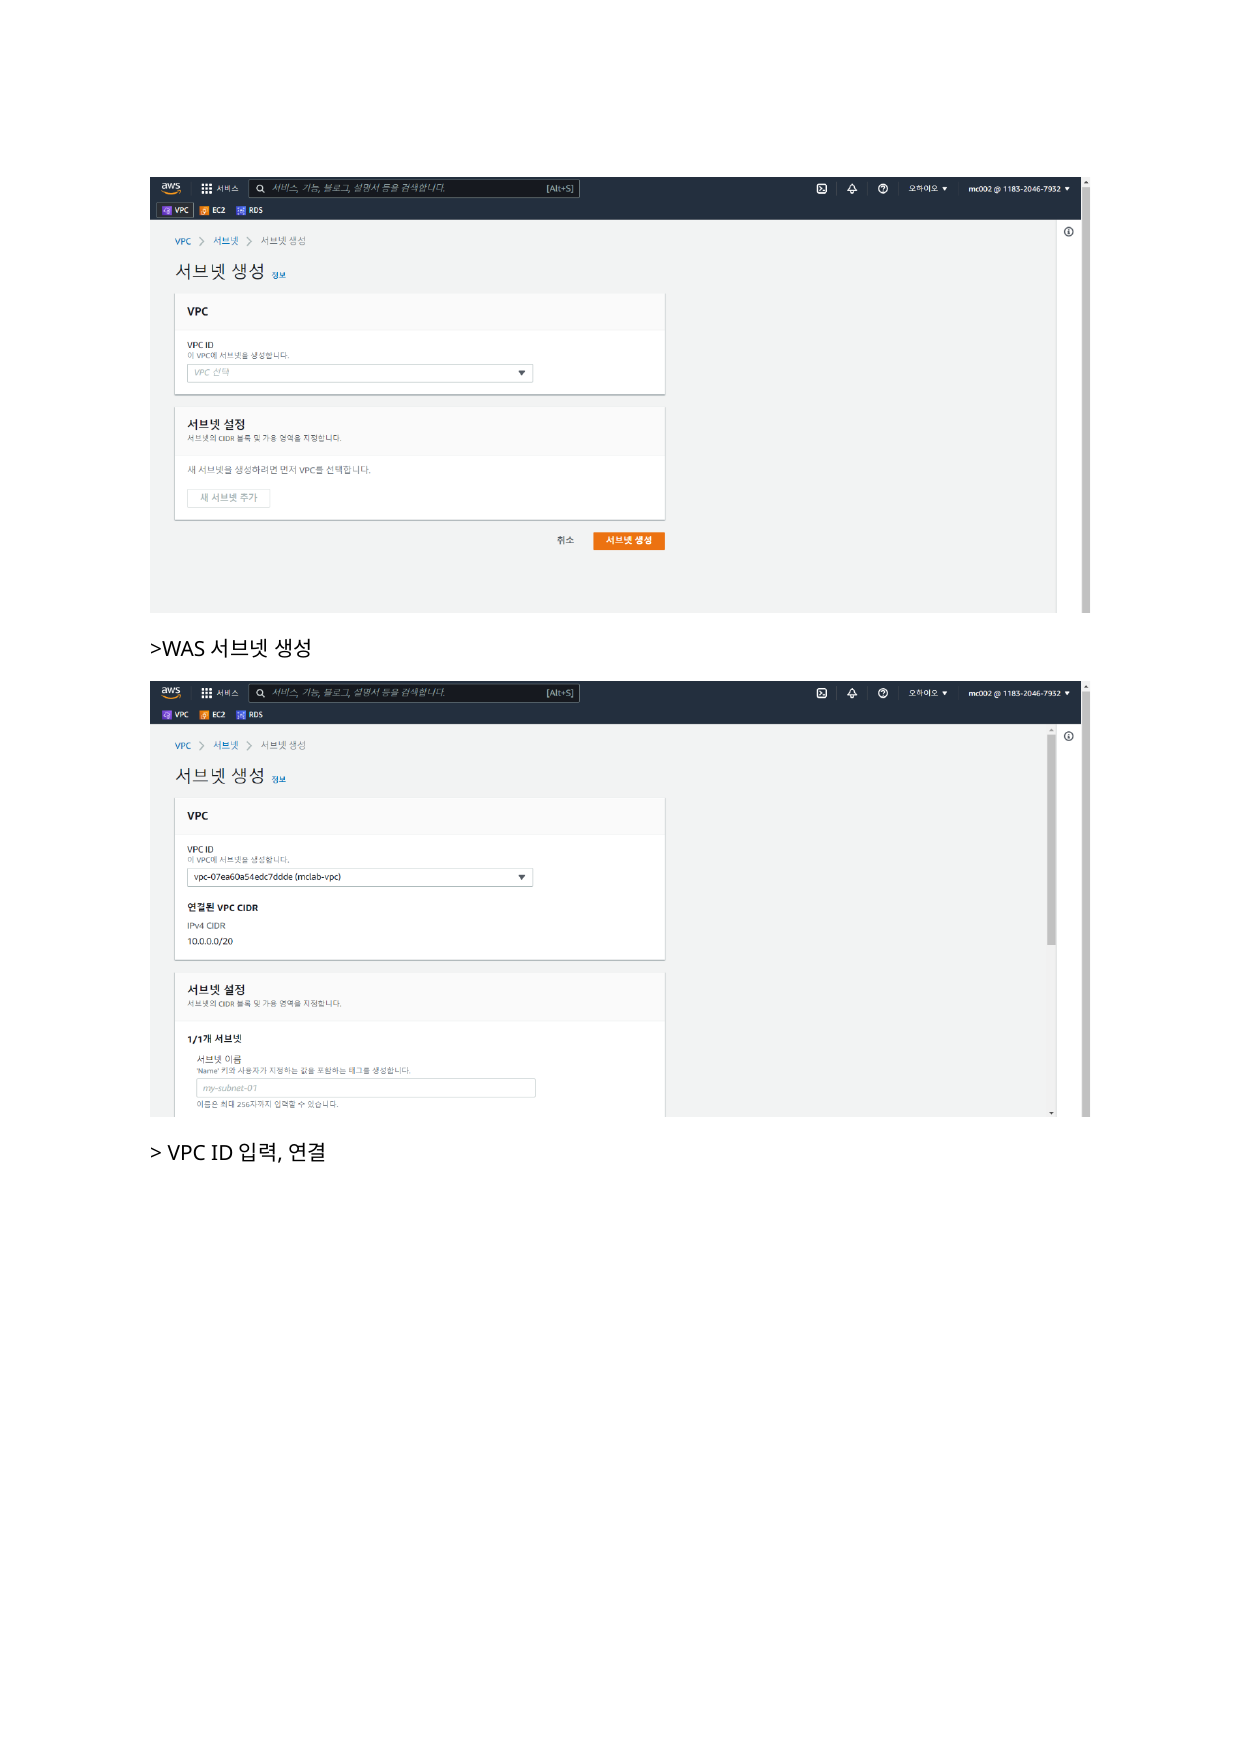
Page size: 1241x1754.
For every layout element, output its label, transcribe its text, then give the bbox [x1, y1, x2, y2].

text > VPC ID 입력, 연결 [150, 1136, 1090, 1166]
text >WAS 서브넷 생성 [150, 632, 1090, 662]
picture [150, 681, 1091, 1117]
picture [150, 177, 1091, 613]
